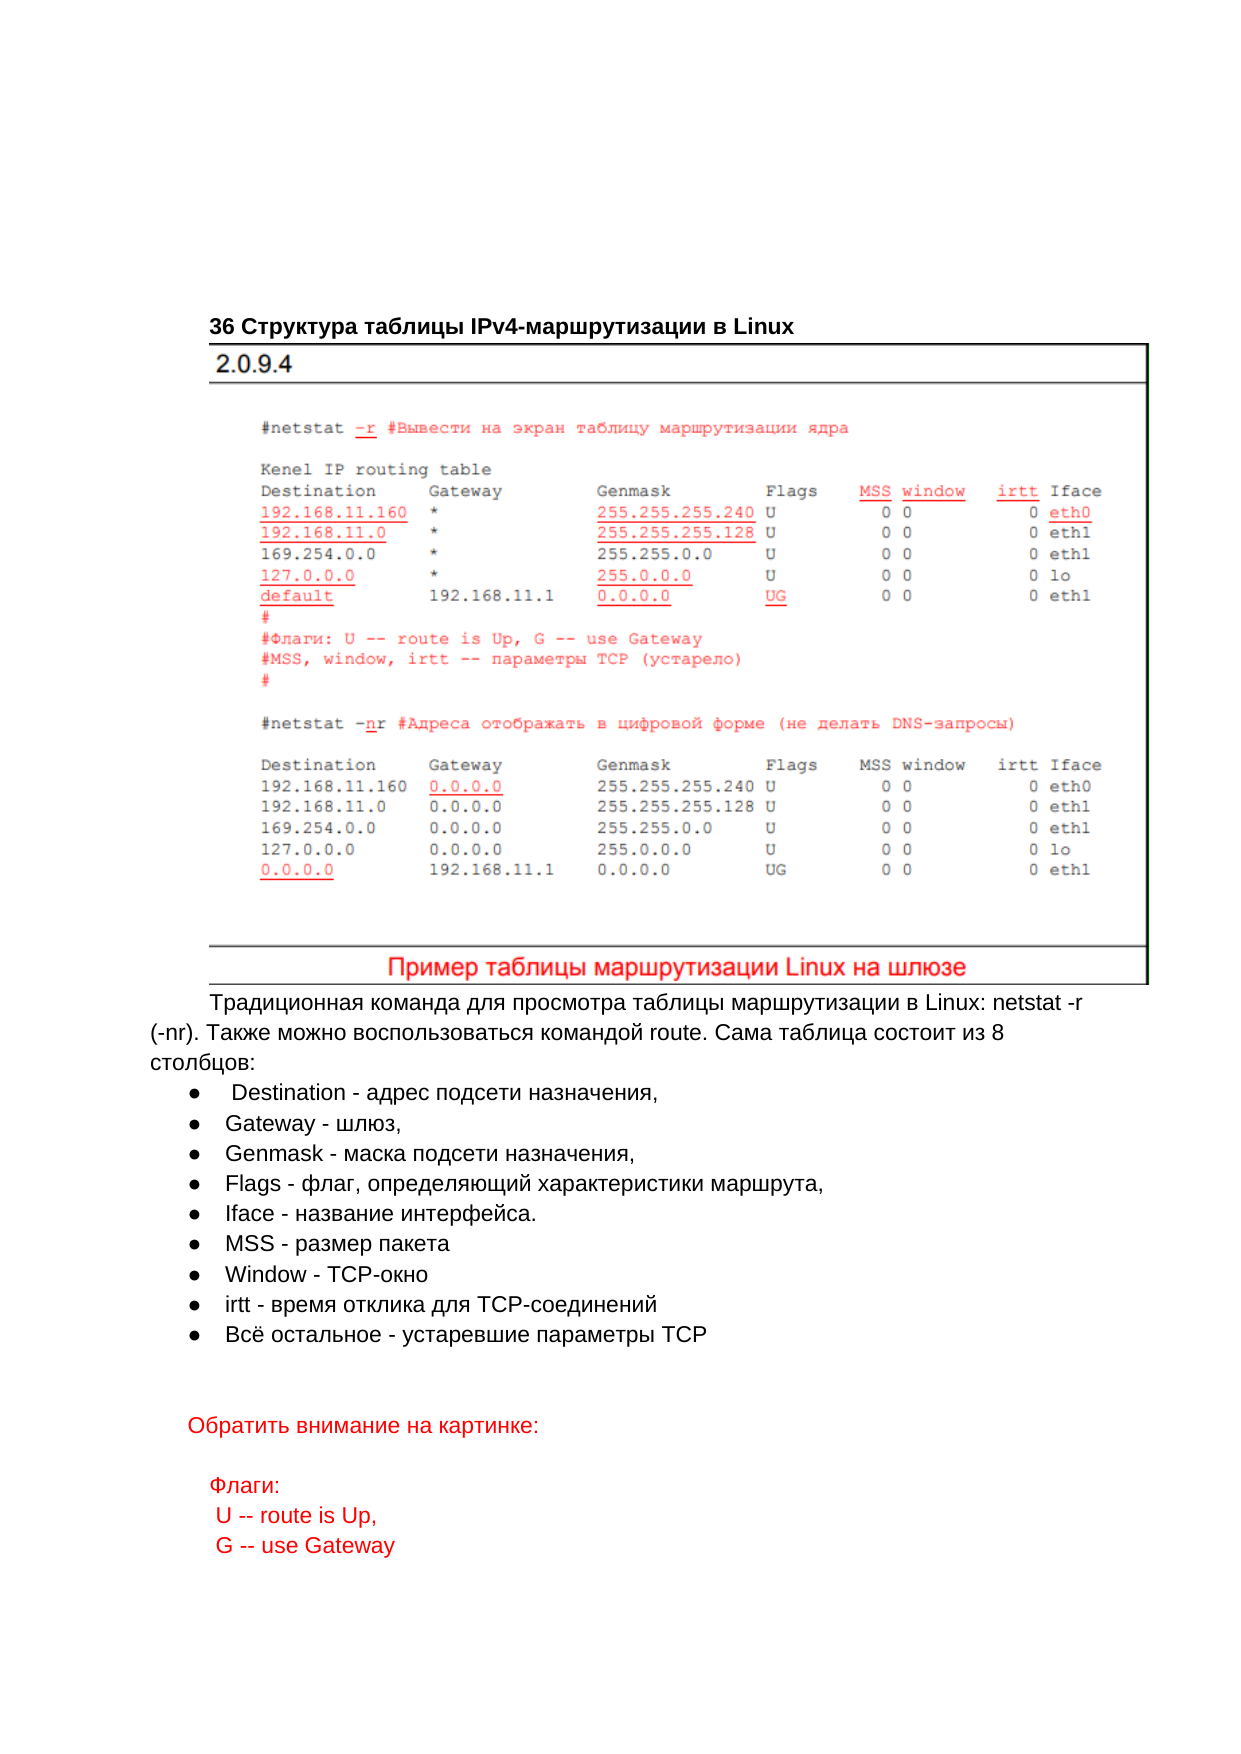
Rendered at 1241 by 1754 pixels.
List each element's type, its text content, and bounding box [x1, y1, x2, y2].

list Destination - адрес подсети назначения, [187, 1079, 1090, 1106]
list Gateway - шлюз, [187, 1109, 1090, 1136]
list Genmask - маска подсети назначения, [187, 1140, 1090, 1166]
list Всё остальное - устаревшие параметры TCP [187, 1321, 1090, 1347]
text Флаги: [150, 1472, 1090, 1498]
picture [209, 343, 1150, 985]
text Обратить внимание на картинке: [150, 1412, 1090, 1438]
list Iface - название интерфейса. [187, 1200, 1090, 1227]
list irtt - время отклика для TCP-соединений [187, 1291, 1090, 1317]
list MSS - размер пакета [187, 1230, 1090, 1257]
text U -- route is Up, [150, 1502, 1090, 1529]
list Flags - флаг, определяющий характеристики маршрута, [187, 1170, 1090, 1196]
list Window - TCP-окно [187, 1261, 1090, 1287]
text 36 Структура таблицы IPv4-маршрутизации в Linux [150, 313, 1090, 339]
text Традиционная команда для просмотра таблицы маршрутизации в Linux: netstat -r (-nr). Также можно воспользоваться командой route. Сама таблица состоит из 8 столбцов: [150, 989, 1090, 1076]
text G -- use Gateway [150, 1532, 1090, 1559]
